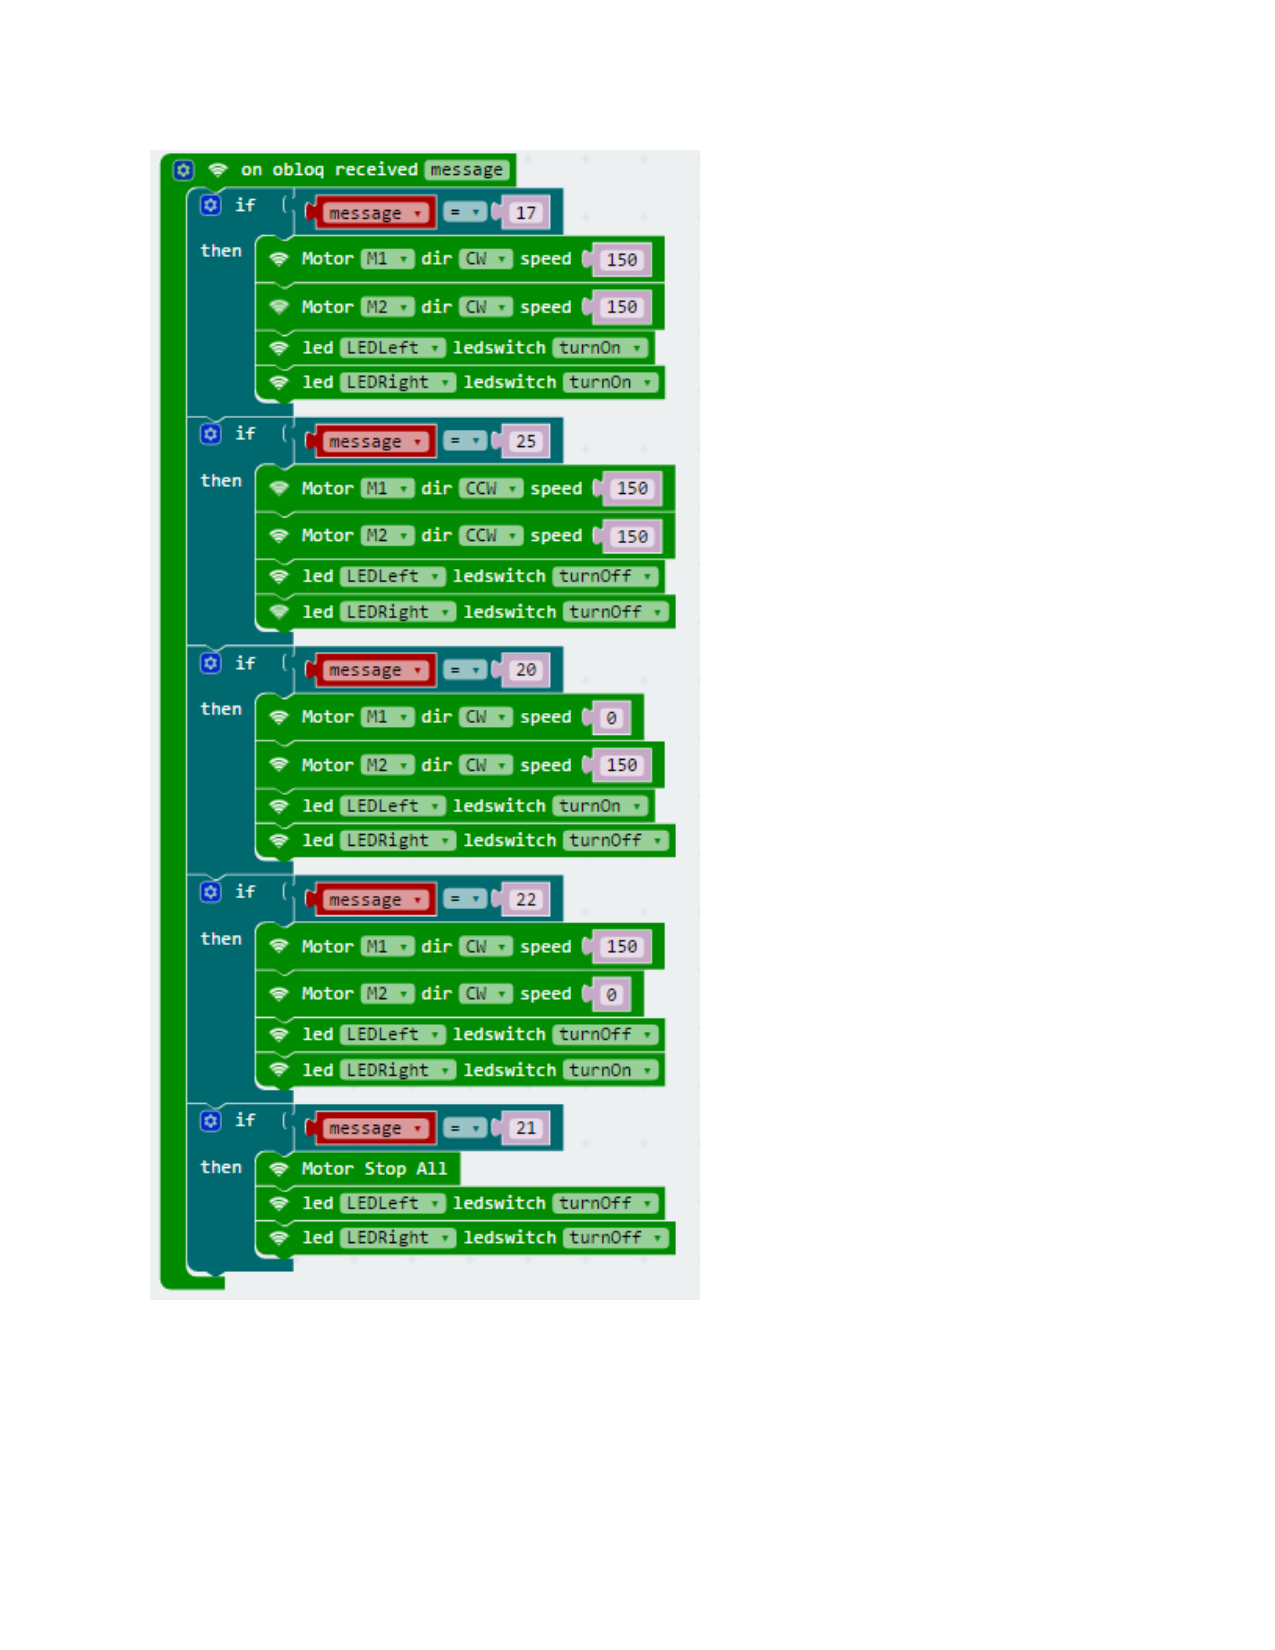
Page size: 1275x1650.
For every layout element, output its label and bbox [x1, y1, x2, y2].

picture [150, 150, 700, 1300]
